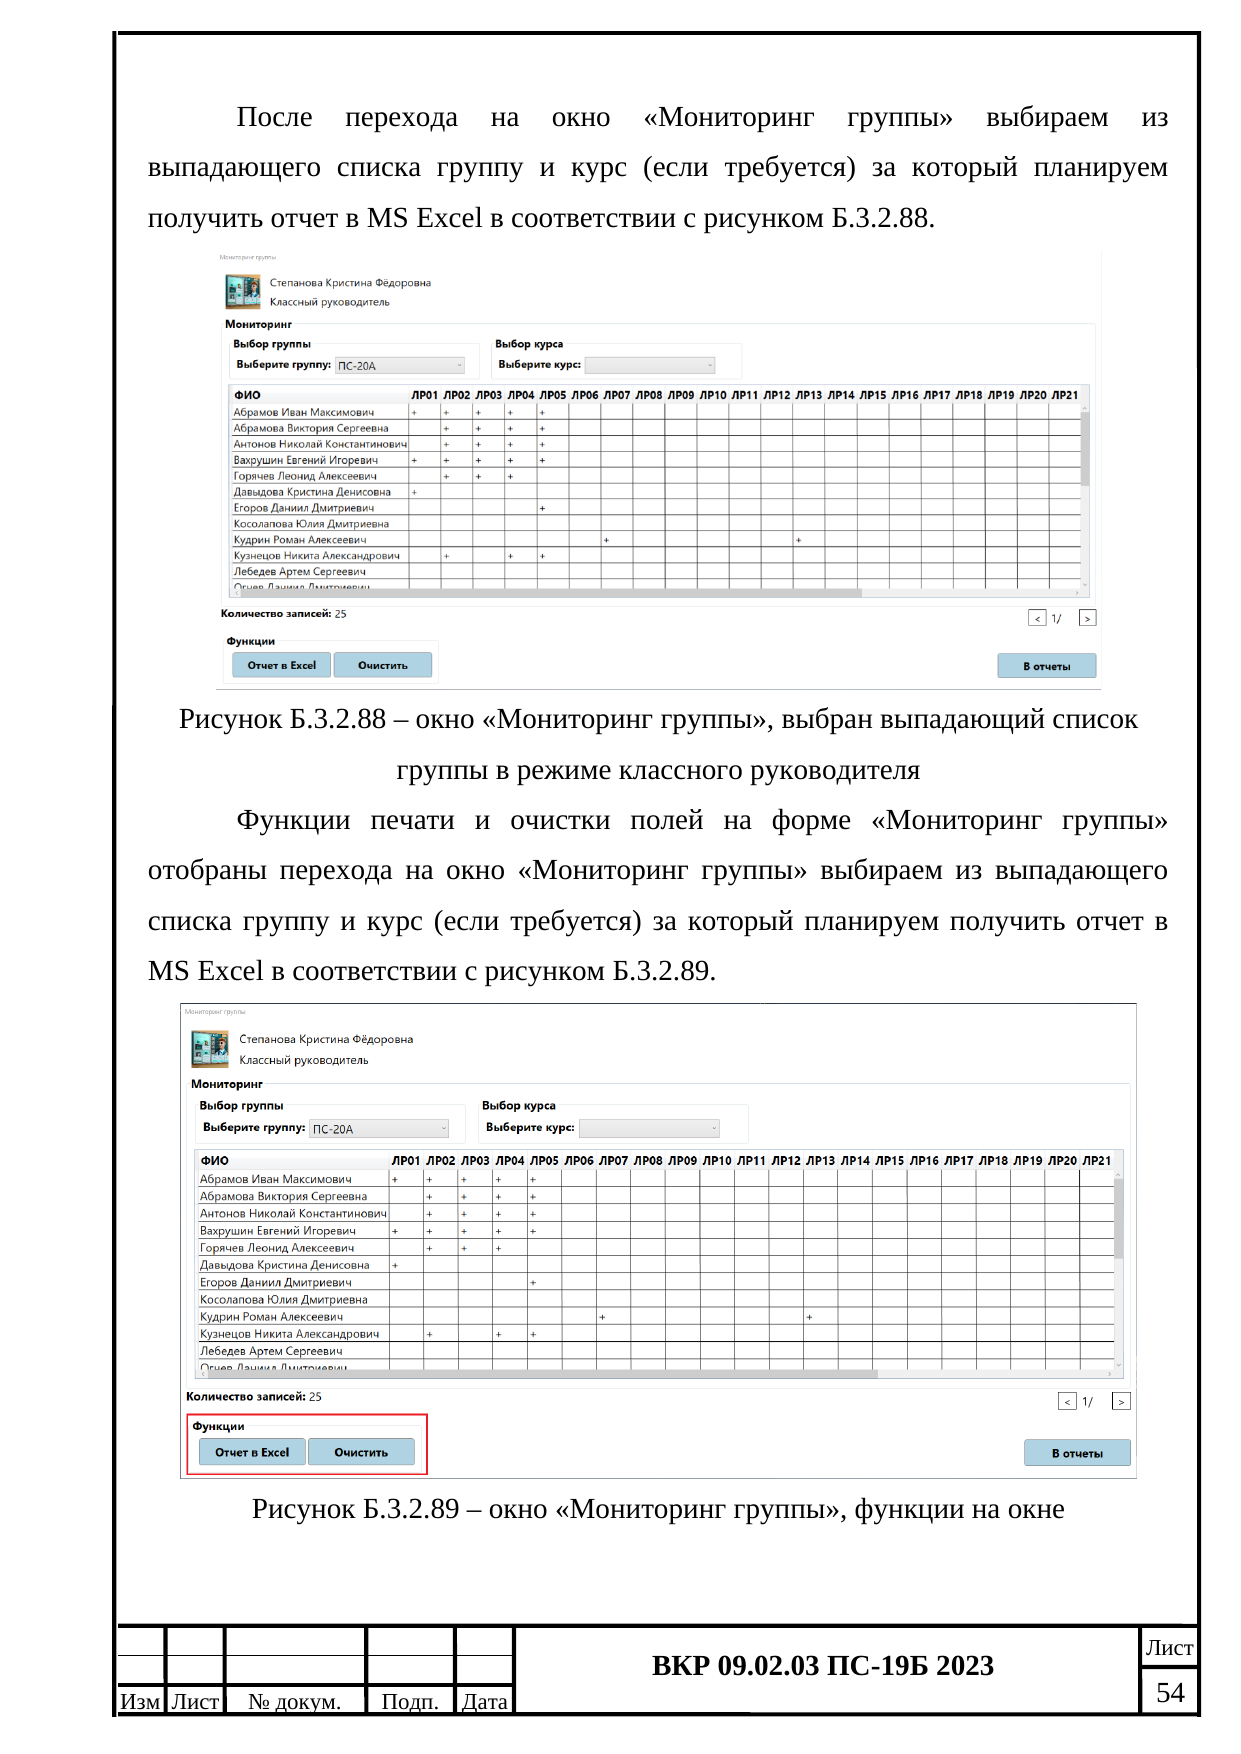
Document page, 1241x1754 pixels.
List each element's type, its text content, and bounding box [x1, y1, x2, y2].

picture [216, 250, 1102, 690]
text Рисунок Б.3.2.88 – окно «Мониторинг группы», выбран выпадающий список группы в режиме классного руководителя [148, 702, 1169, 785]
text Функции печати и очистки полей на форме «Мониторинг группы» отобраны перехода на окно «Мониторинг группы» выбираем из выпадающего списка группу и курс (если требуется) за который планируем получить отчет в MS Excel в соответствии с рисунком Б.3.2.89. [148, 802, 1169, 987]
picture [180, 1003, 1137, 1479]
text После перехода на окно «Мониторинг группы» выбираем из выпадающего списка группу и курс (если требуется) за который планируем получить отчет в MS Excel в соответствии с рисунком Б.3.2.88. [148, 99, 1169, 233]
text Рисунок Б.3.2.89 – окно «Мониторинг группы», функции на окне [148, 1491, 1169, 1524]
